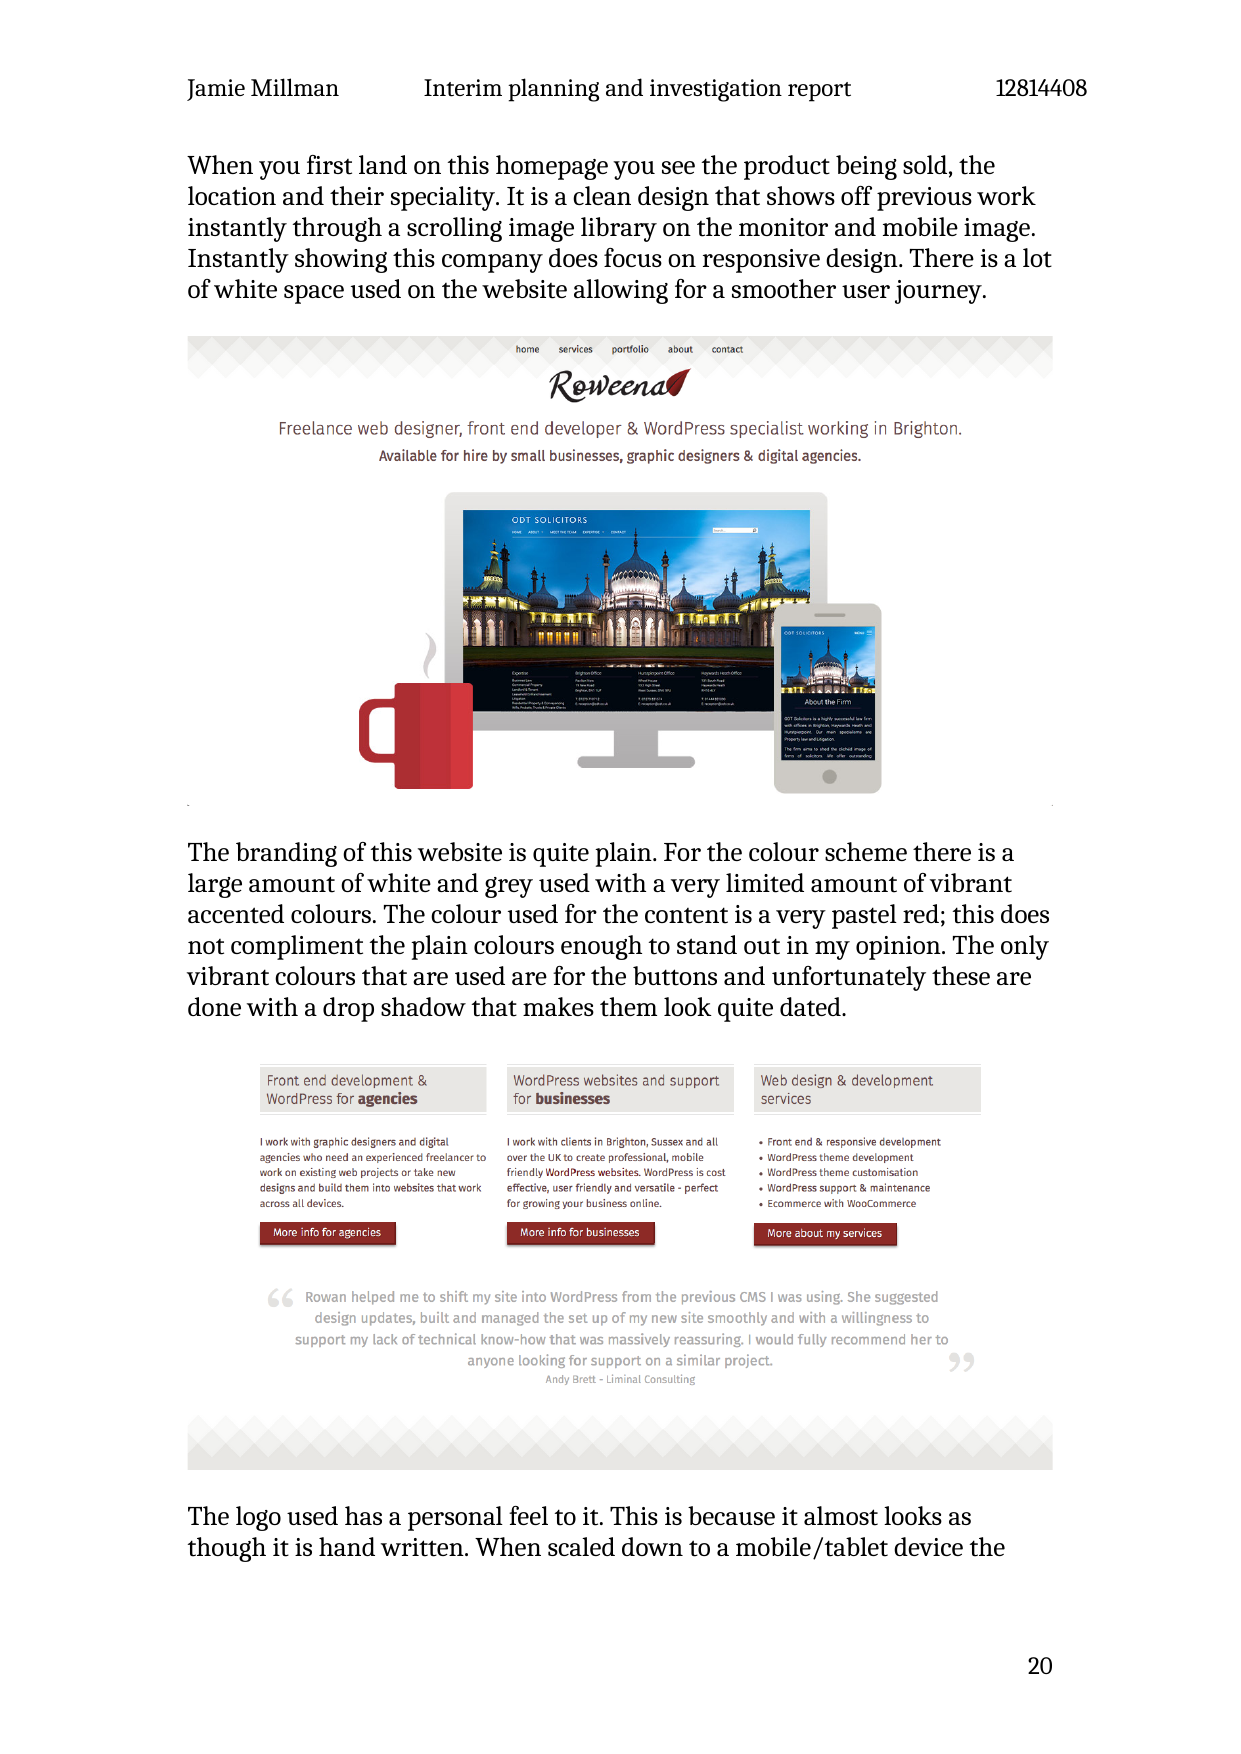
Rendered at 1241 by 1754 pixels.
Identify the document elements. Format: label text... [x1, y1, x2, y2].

picture [187, 336, 1053, 806]
text When you first land on this homepage you see the product being sold, the location and their speciality. It is a clean design that shows off previous work instantly through a scrolling image library on the monitor and mobile image. Instantly showing this company does focus on responsive design. There is a lot of white space used on the website allowing for a smoother user journey. [187, 150, 1053, 306]
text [187, 1501, 1053, 1563]
text The branding of this website is quite plain. For the colour scheme there is a large amount of white and grey used with a very limited amount of vibrant accented colours. The colour used for the content is a very pastel red; this does not compliment the plain colours enough to stand out in my opinion. The only vibrant colours that are used are for the buttons and unfortunately these are done with a drop shadow that makes them look quite dated. [187, 837, 1053, 1024]
picture [187, 1054, 1053, 1470]
